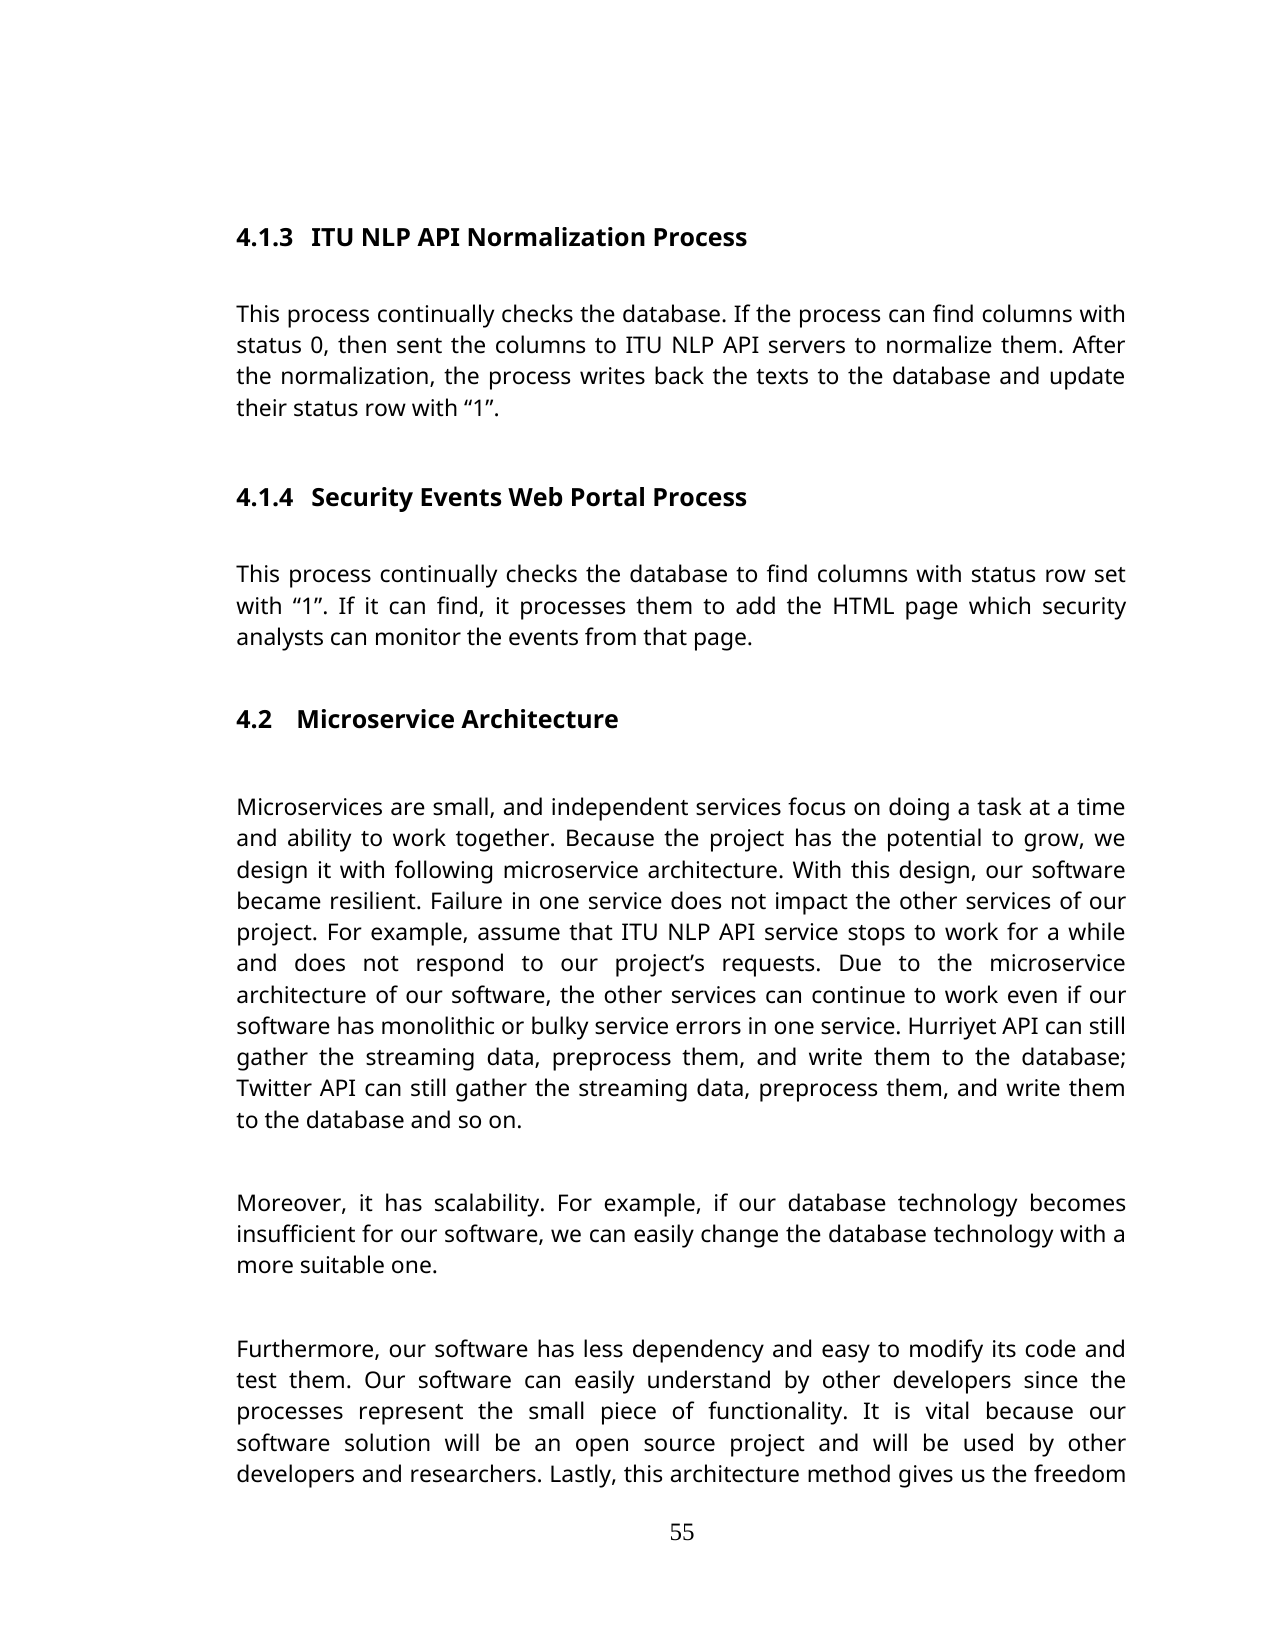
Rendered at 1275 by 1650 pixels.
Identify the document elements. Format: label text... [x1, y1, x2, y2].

text Moreover, it has scalability. For example, if our database technology becomes insufficient for our software, we can easily change the database technology with a more suitable one. [236, 1187, 1127, 1281]
subtitle Microservice Architecture [236, 702, 1127, 736]
subtitle Security Events Web Portal Process [236, 480, 1127, 514]
subtitle ITU NLP API Normalization Process [236, 219, 1127, 253]
text This process continually checks the database. If the process can find columns with status 0, then sent the columns to ITU NLP API servers to normalize them. After the normalization, the process writes back the texts to the database and update their status row with “1”. [236, 298, 1127, 423]
text This process continually checks the database to find columns with status row set with “1”. If it can find, it processes them to add the HTML page which security analysts can monitor the events from that page. [236, 558, 1127, 652]
text Microservices are small, and independent services focus on doing a task at a time and ability to work together. Because the project has the potential to grow, we design it with following microservice architecture. With this design, our software became resilient. Failure in one service does not impact the other services of our project. For example, assume that ITU NLP API service stops to work for a while and does not respond to our project’s requests. Due to the microservice architecture of our software, the other services can continue to work even if our software has monolithic or bulky service errors in one service. Hurriyet API can still gather the streaming data, preprocess them, and write them to the database; Twitter API can still gather the streaming data, preprocess them, and write them to the database and so on. [236, 791, 1127, 1135]
